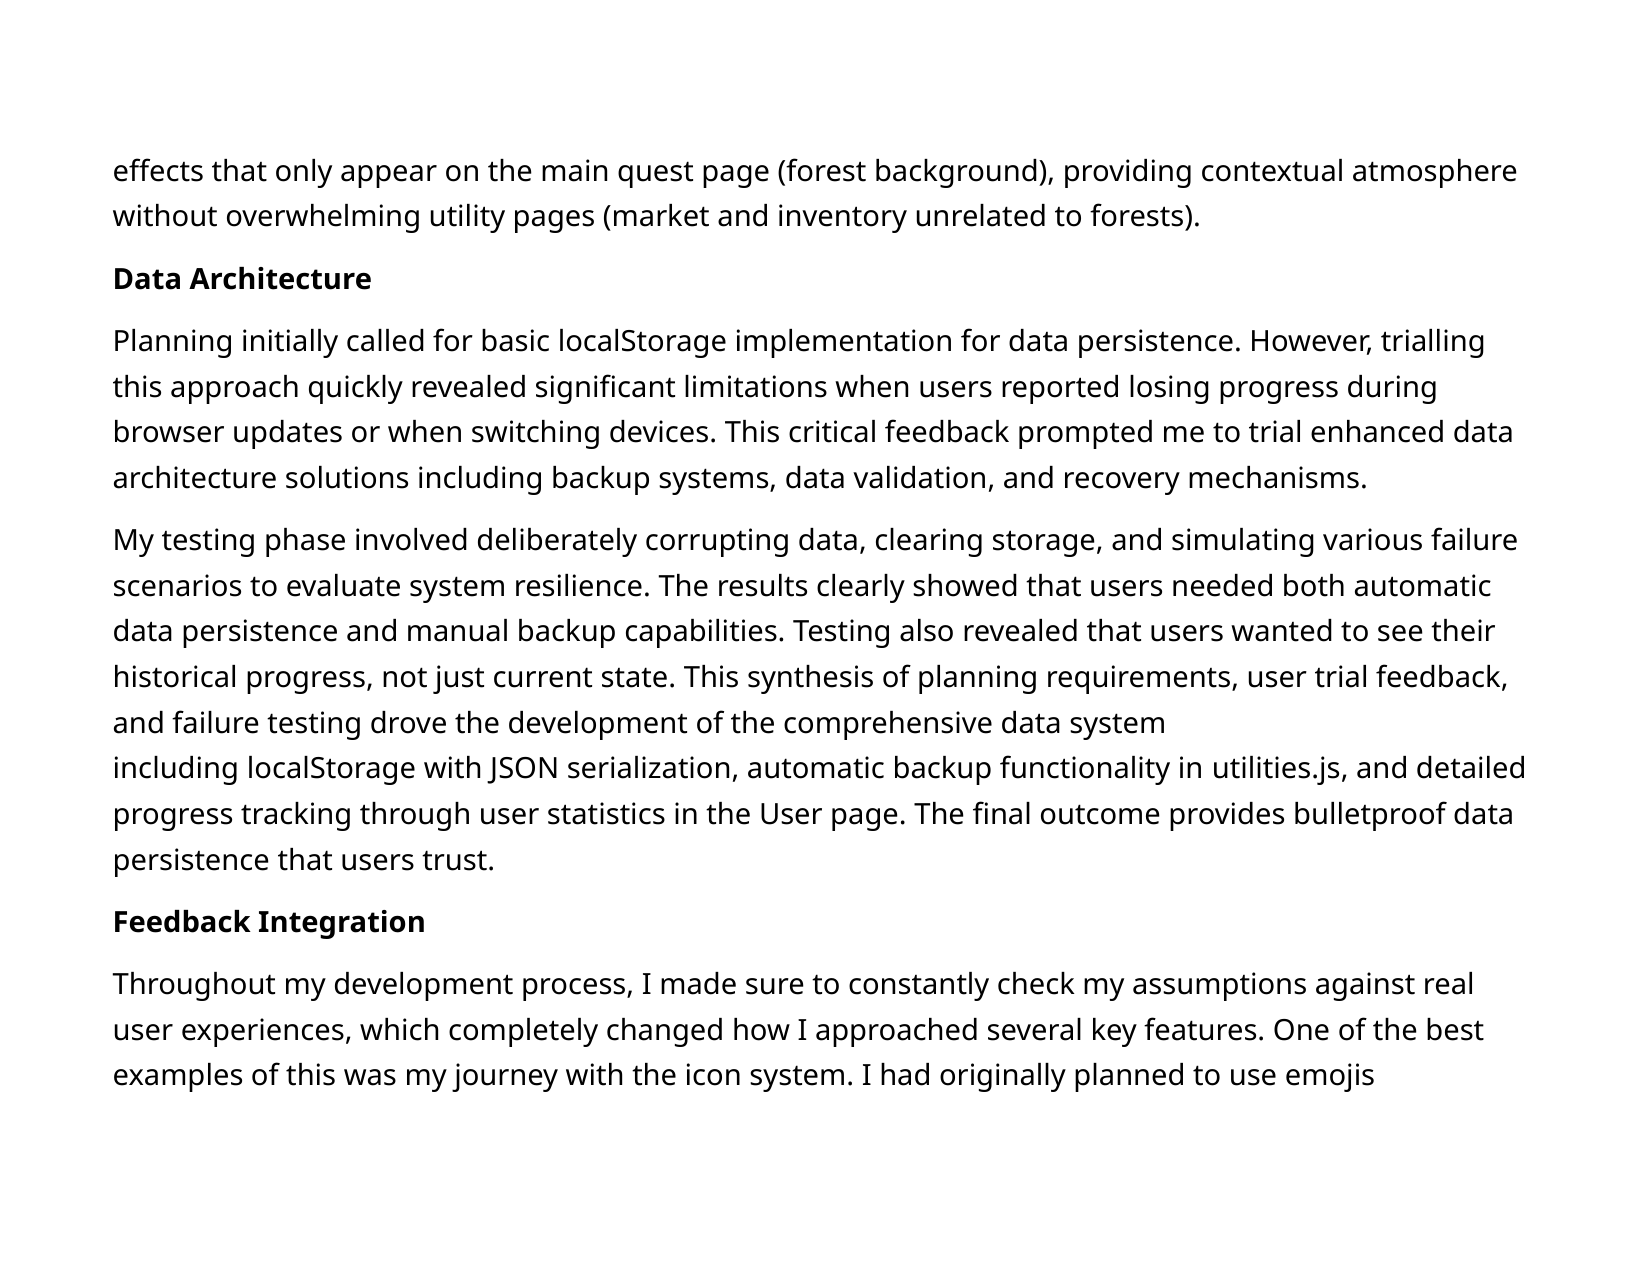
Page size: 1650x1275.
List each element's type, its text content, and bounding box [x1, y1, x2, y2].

text My testing phase involved deliberately corrupting data, clearing storage, and simulating various failure scenarios to evaluate system resilience. The results clearly showed that users needed both automatic data persistence and manual backup capabilities. Testing also revealed that users wanted to see their historical progress, not just current state. This synthesis of planning requirements, user trial feedback, and failure testing drove the development of the comprehensive data system including localStorage with JSON serialization, automatic backup functionality in utilities.js, and detailed progress tracking through user statistics in the User page. The final outcome provides bulletproof data persistence that users trust. [112, 519, 1537, 878]
text Planning initially called for basic localStorage implementation for data persistence. However, trialling this approach quickly revealed significant limitations when users reported losing progress during browser updates or when switching devices. This critical feedback prompted me to trial enhanced data architecture solutions including backup systems, data validation, and recovery mechanisms. [112, 320, 1537, 497]
text Feedback Integration [112, 901, 1537, 941]
text Data Architecture [112, 258, 1537, 298]
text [112, 150, 1537, 235]
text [112, 963, 1537, 1094]
